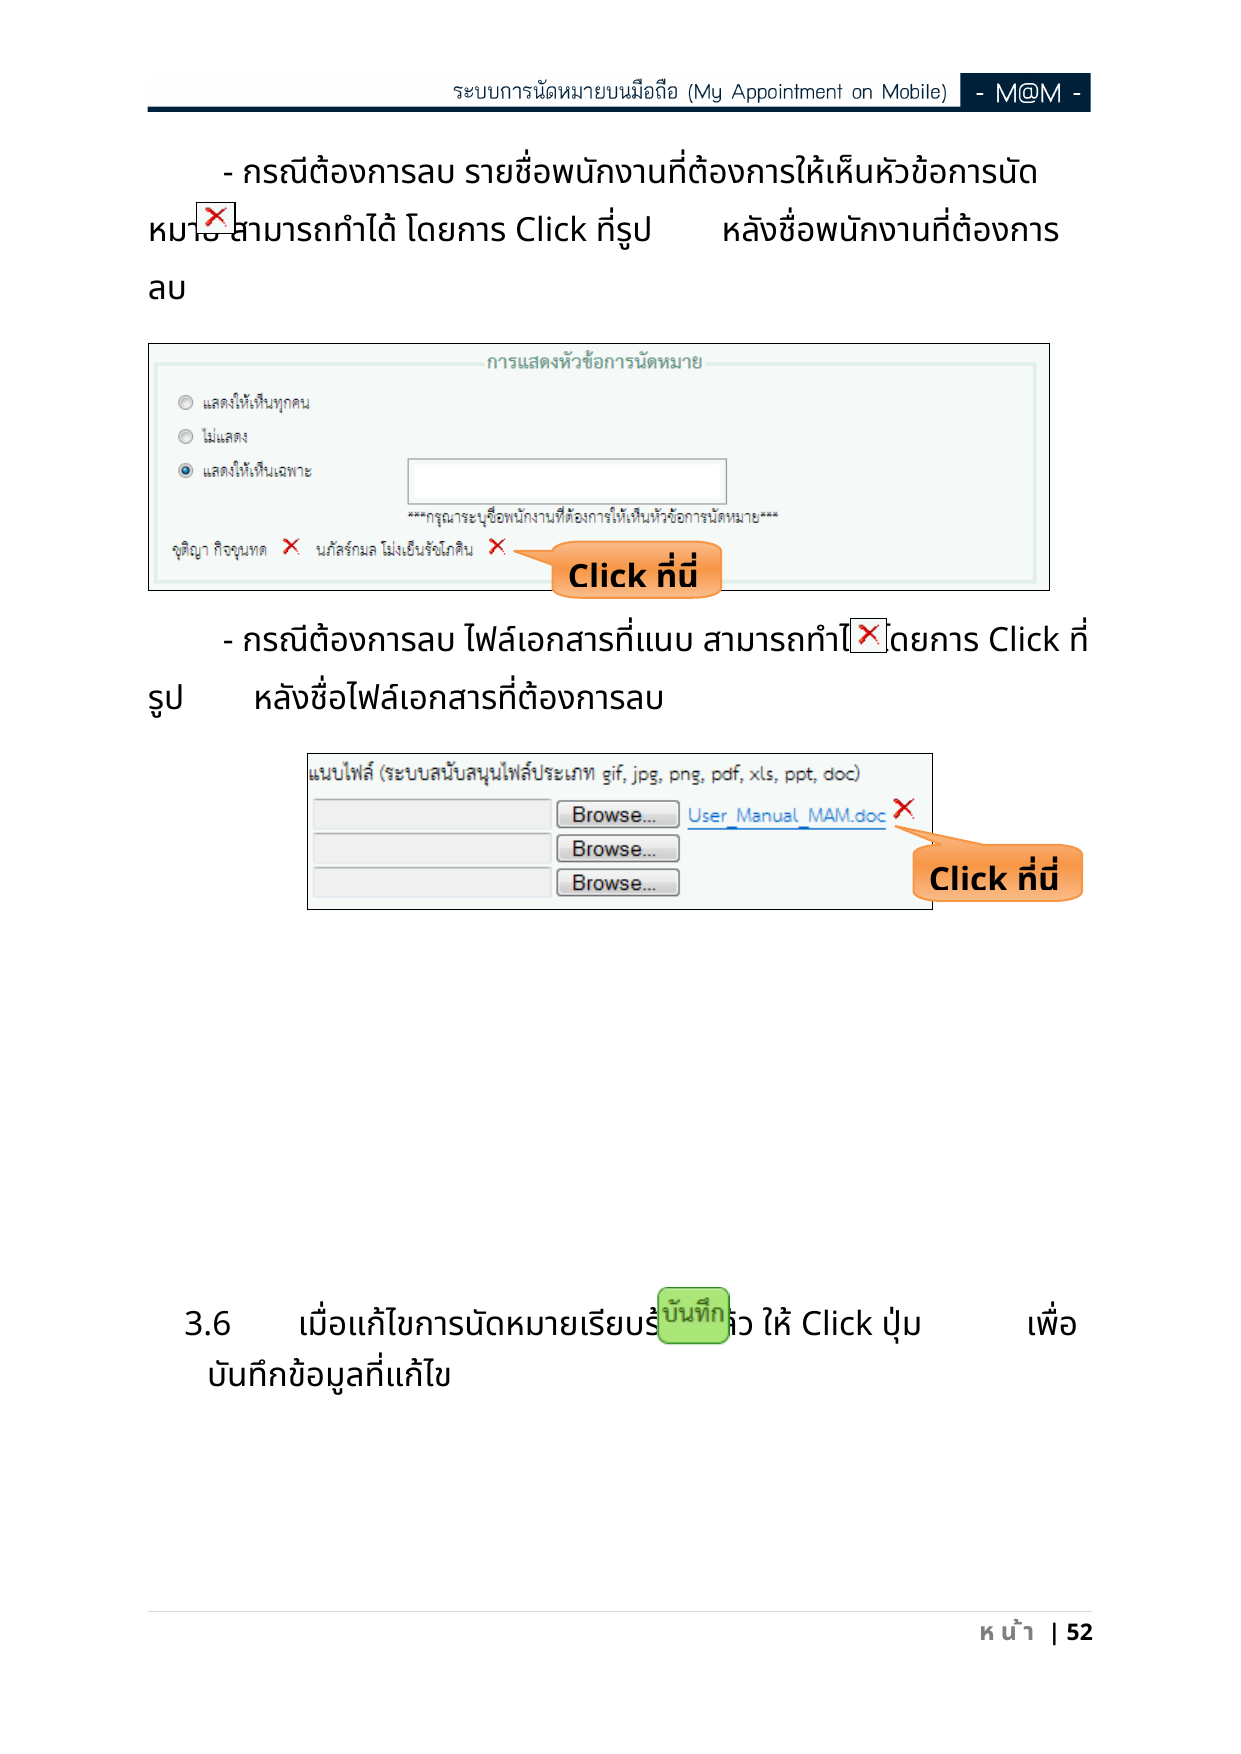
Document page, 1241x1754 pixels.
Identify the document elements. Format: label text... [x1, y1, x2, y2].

picture [851, 619, 886, 652]
picture [656, 1287, 730, 1346]
picture [308, 754, 932, 909]
text - กรณีต้องการลบ รายชื่อพนักงานที่ต้องการให้เห็นหัวข้อการนัดหมาย สามารถทำได้ โดยการ Click ที่รูป หลังชื่อพนักงานที่ต้องการลบ [148, 148, 1092, 314]
picture [197, 203, 234, 233]
text - กรณีต้องการลบ ไฟล์เอกสารที่แนบ สามารถทำได้ โดยการ Click ที่รูป หลังชื่อไฟล์เอกสารที่ต้องการลบ [148, 616, 1092, 725]
picture [147, 73, 1091, 112]
picture [149, 344, 1049, 590]
list เมื่อแก้ไขการนัดหมายเรียบร้อยแล้ว ให้ Click ปุ่ม เพื่อบันทึกข้อมูลที่แก้ไข [184, 1300, 1092, 1401]
